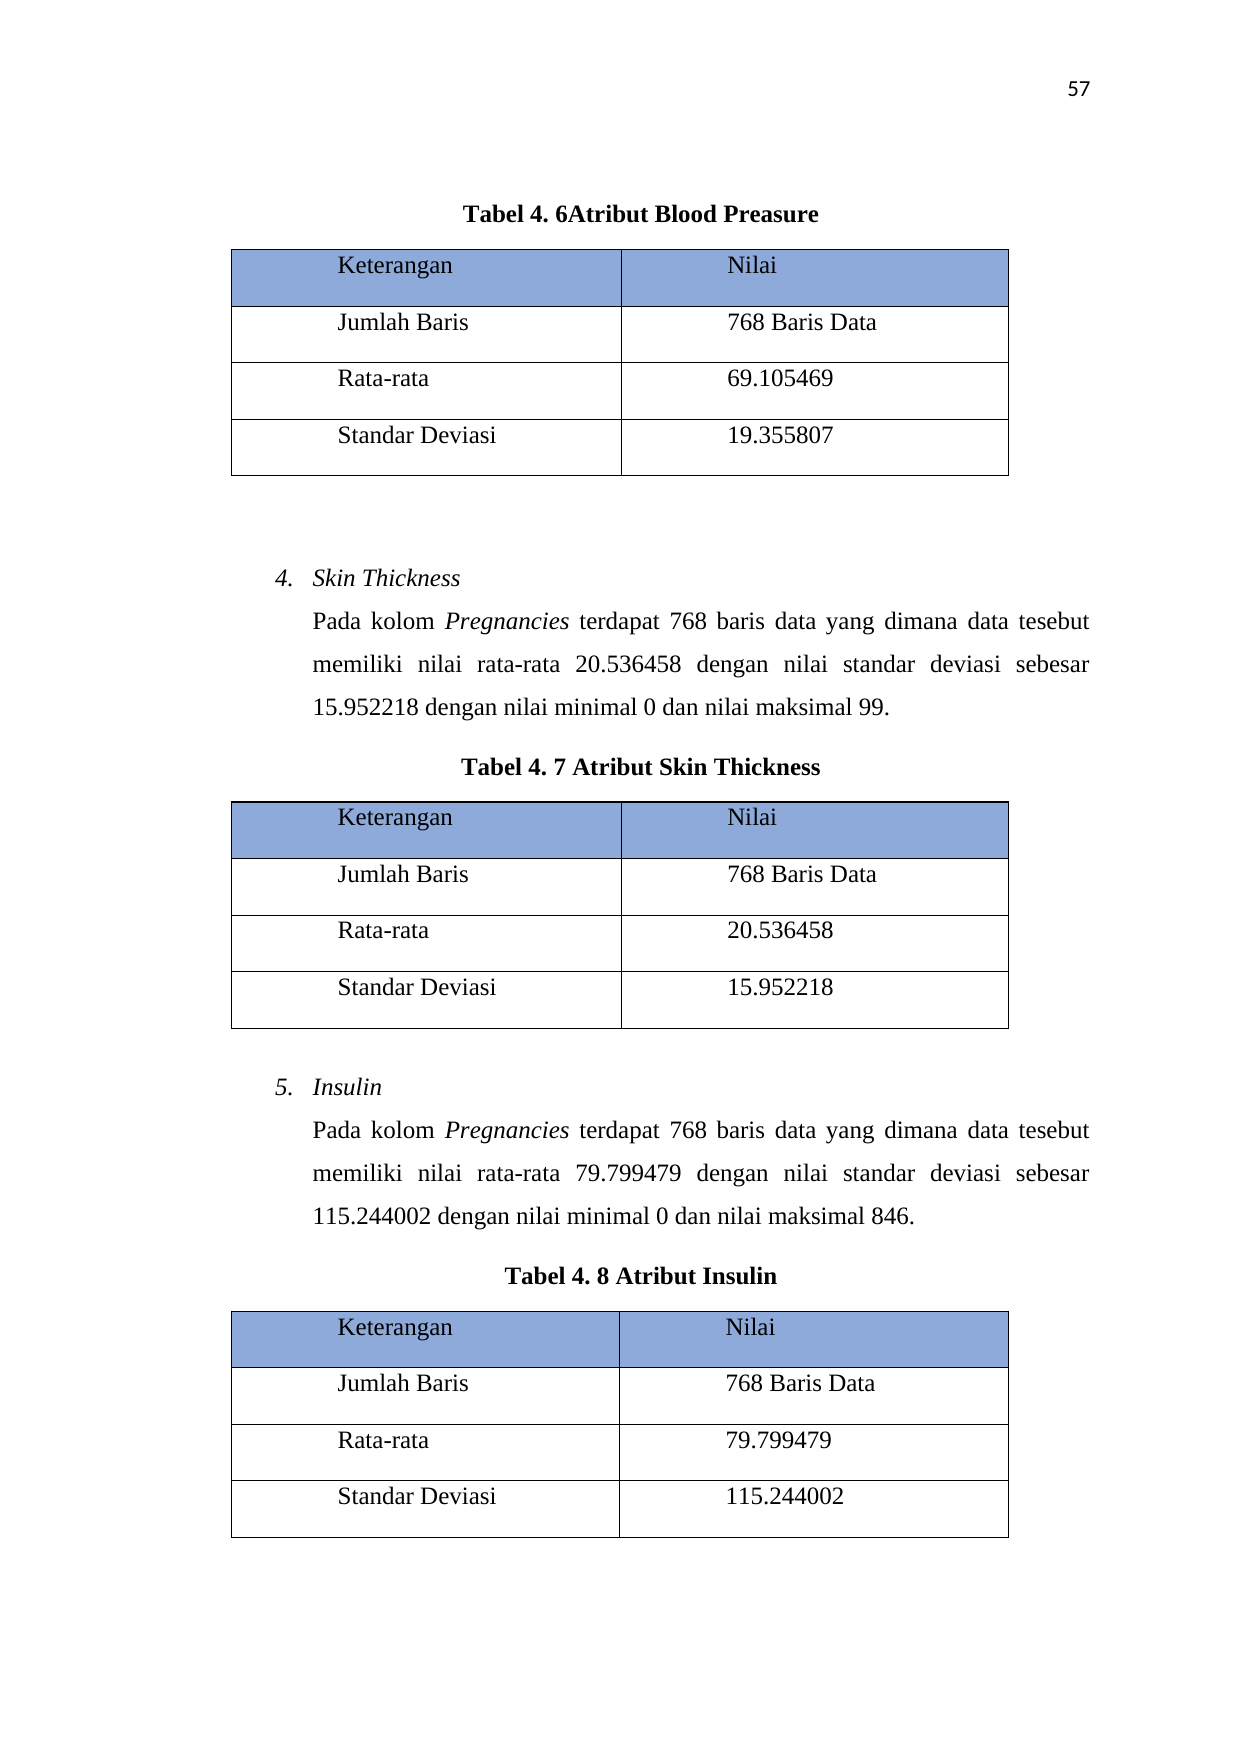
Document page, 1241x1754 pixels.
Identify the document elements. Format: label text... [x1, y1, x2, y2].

table_cell 15.952218 [622, 972, 1008, 1028]
table_header Keterangan [232, 250, 621, 306]
table_cell Rata-rata [232, 363, 621, 419]
table_cell 20.536458 [622, 916, 1008, 971]
list Pada kolom Pregnancies terdapat 768 baris data yang dimana data tesebut memiliki nilai rata-rata 20.536458 dengan nilai standar deviasi sebesar 15.952218 dengan nilai minimal 0 dan nilai maksimal 99. [312, 606, 1090, 721]
table_header Keterangan [232, 803, 621, 858]
list Skin Thickness [275, 563, 1090, 591]
text Tabel 4. 8 Atribut Insulin [150, 1261, 1090, 1290]
list Pada kolom Pregnancies terdapat 768 baris data yang dimana data tesebut memiliki nilai rata-rata 79.799479 dengan nilai standar deviasi sebesar 115.244002 dengan nilai minimal 0 dan nilai maksimal 846. [312, 1115, 1090, 1230]
table_cell 115.244002 [620, 1481, 1008, 1537]
table_header Nilai [622, 250, 1008, 306]
table_header Keterangan [232, 1312, 619, 1367]
table_cell Standar Deviasi [232, 1481, 619, 1537]
table_cell 768 Baris Data [620, 1368, 1008, 1424]
table_cell 768 Baris Data [622, 307, 1008, 362]
text Tabel 4. 7 Atribut Skin Thickness [150, 752, 1090, 781]
table_cell Jumlah Baris [232, 307, 621, 362]
table_cell 69.105469 [622, 363, 1008, 419]
table_cell Standar Deviasi [232, 972, 621, 1028]
list Insulin [275, 1072, 1090, 1101]
table_cell 79.799479 [620, 1425, 1008, 1480]
table_cell Jumlah Baris [232, 1368, 619, 1424]
table_header Nilai [622, 803, 1008, 858]
table_header Nilai [620, 1312, 1008, 1367]
table_cell Standar Deviasi [232, 420, 621, 475]
table_cell Rata-rata [232, 916, 621, 971]
table_cell 19.355807 [622, 420, 1008, 475]
table_cell 768 Baris Data [622, 859, 1008, 914]
table_cell Jumlah Baris [232, 859, 621, 914]
text Tabel 4. 6Atribut Blood Preasure [150, 199, 1090, 228]
table_cell Rata-rata [232, 1425, 619, 1480]
